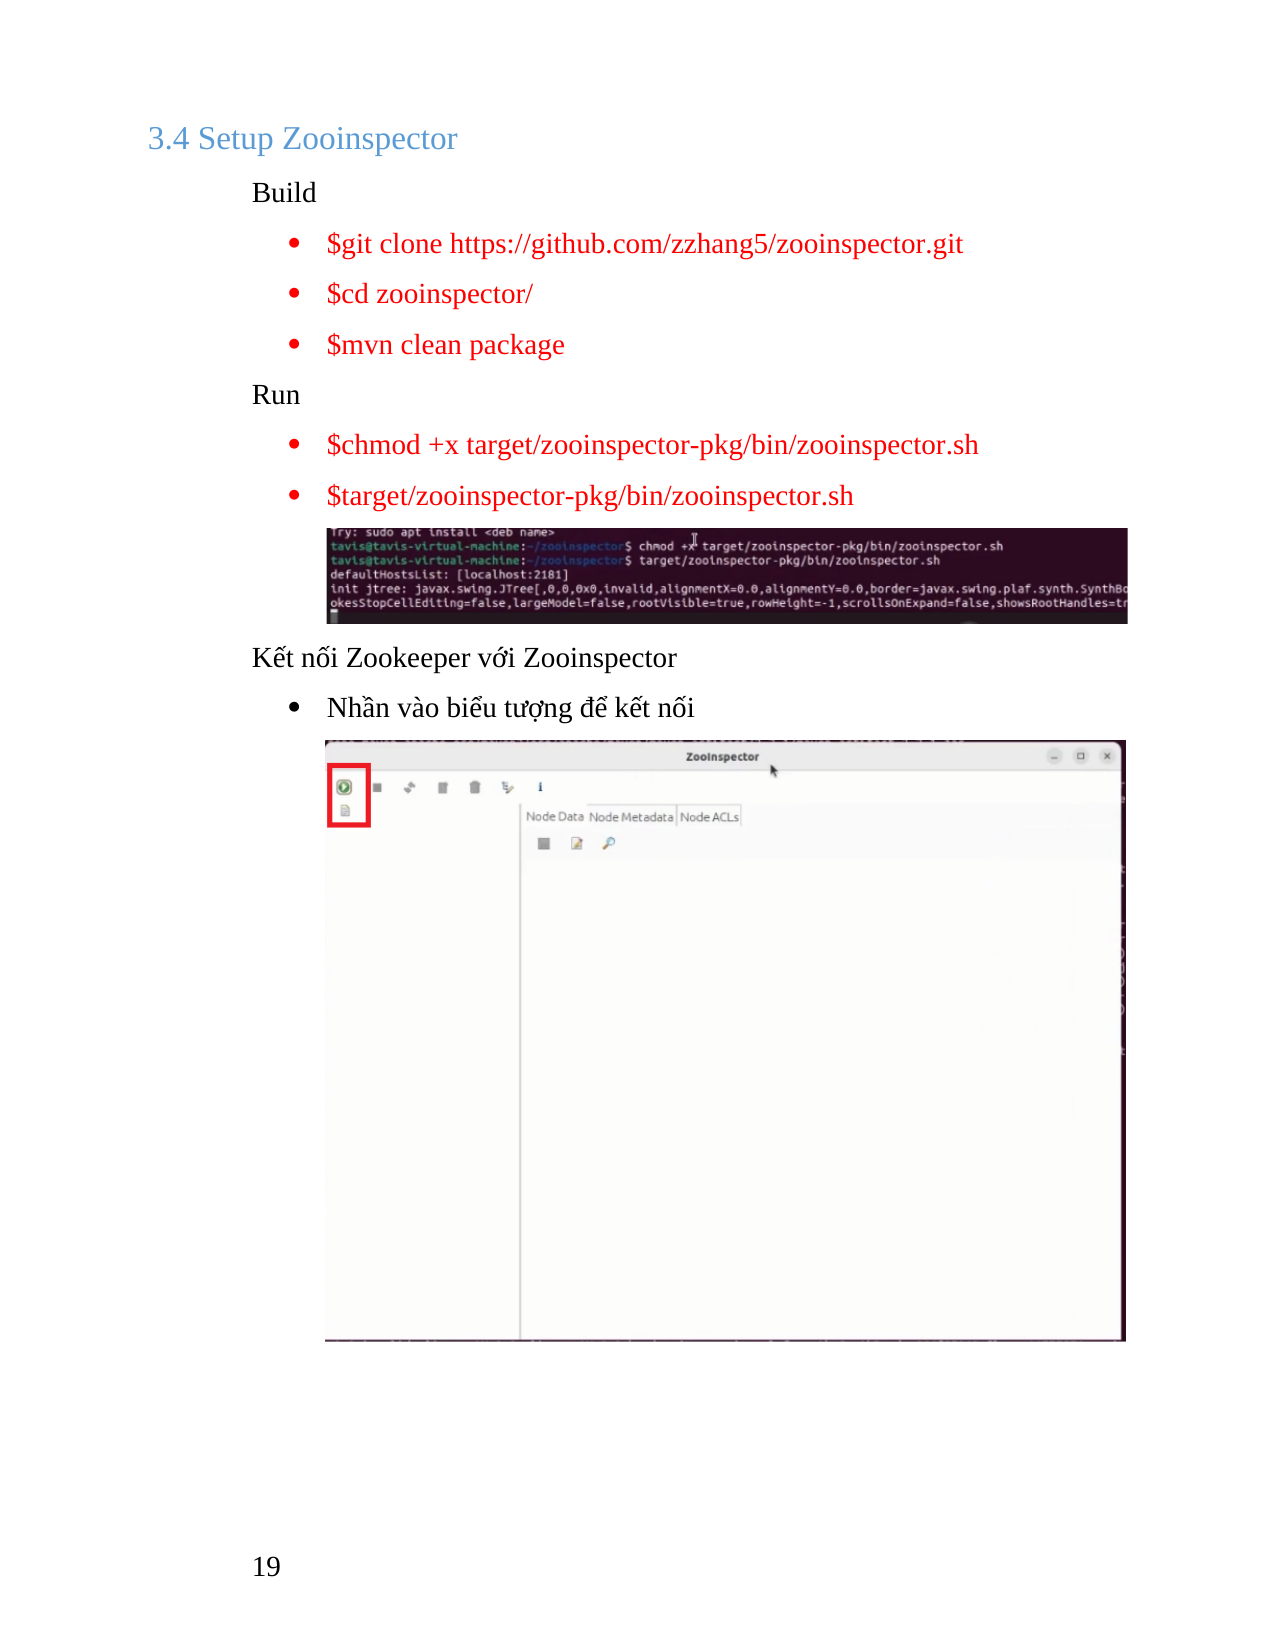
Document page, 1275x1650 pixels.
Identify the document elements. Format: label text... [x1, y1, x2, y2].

text Run [193, 377, 1157, 411]
list Nhần vào biểu tượng để kết nối [289, 690, 1157, 724]
list $git clone https://github.com/zzhang5/zooinspector.git [289, 226, 1157, 259]
text 3.4 Setup Zooinspector [148, 118, 1157, 156]
list $mvn clean package [289, 327, 1157, 360]
picture [325, 740, 1126, 1376]
list $target/zooinspector-pkg/bin/zooinspector.sh [289, 478, 1157, 512]
text Kết nối Zookeeper với Zooinspector [193, 640, 1157, 673]
list $chmod +x target/zooinspector-pkg/bin/zooinspector.sh [289, 427, 1157, 461]
text Build [193, 176, 1157, 209]
list $cd zooinspector/ [289, 276, 1157, 310]
picture [326, 528, 1128, 624]
